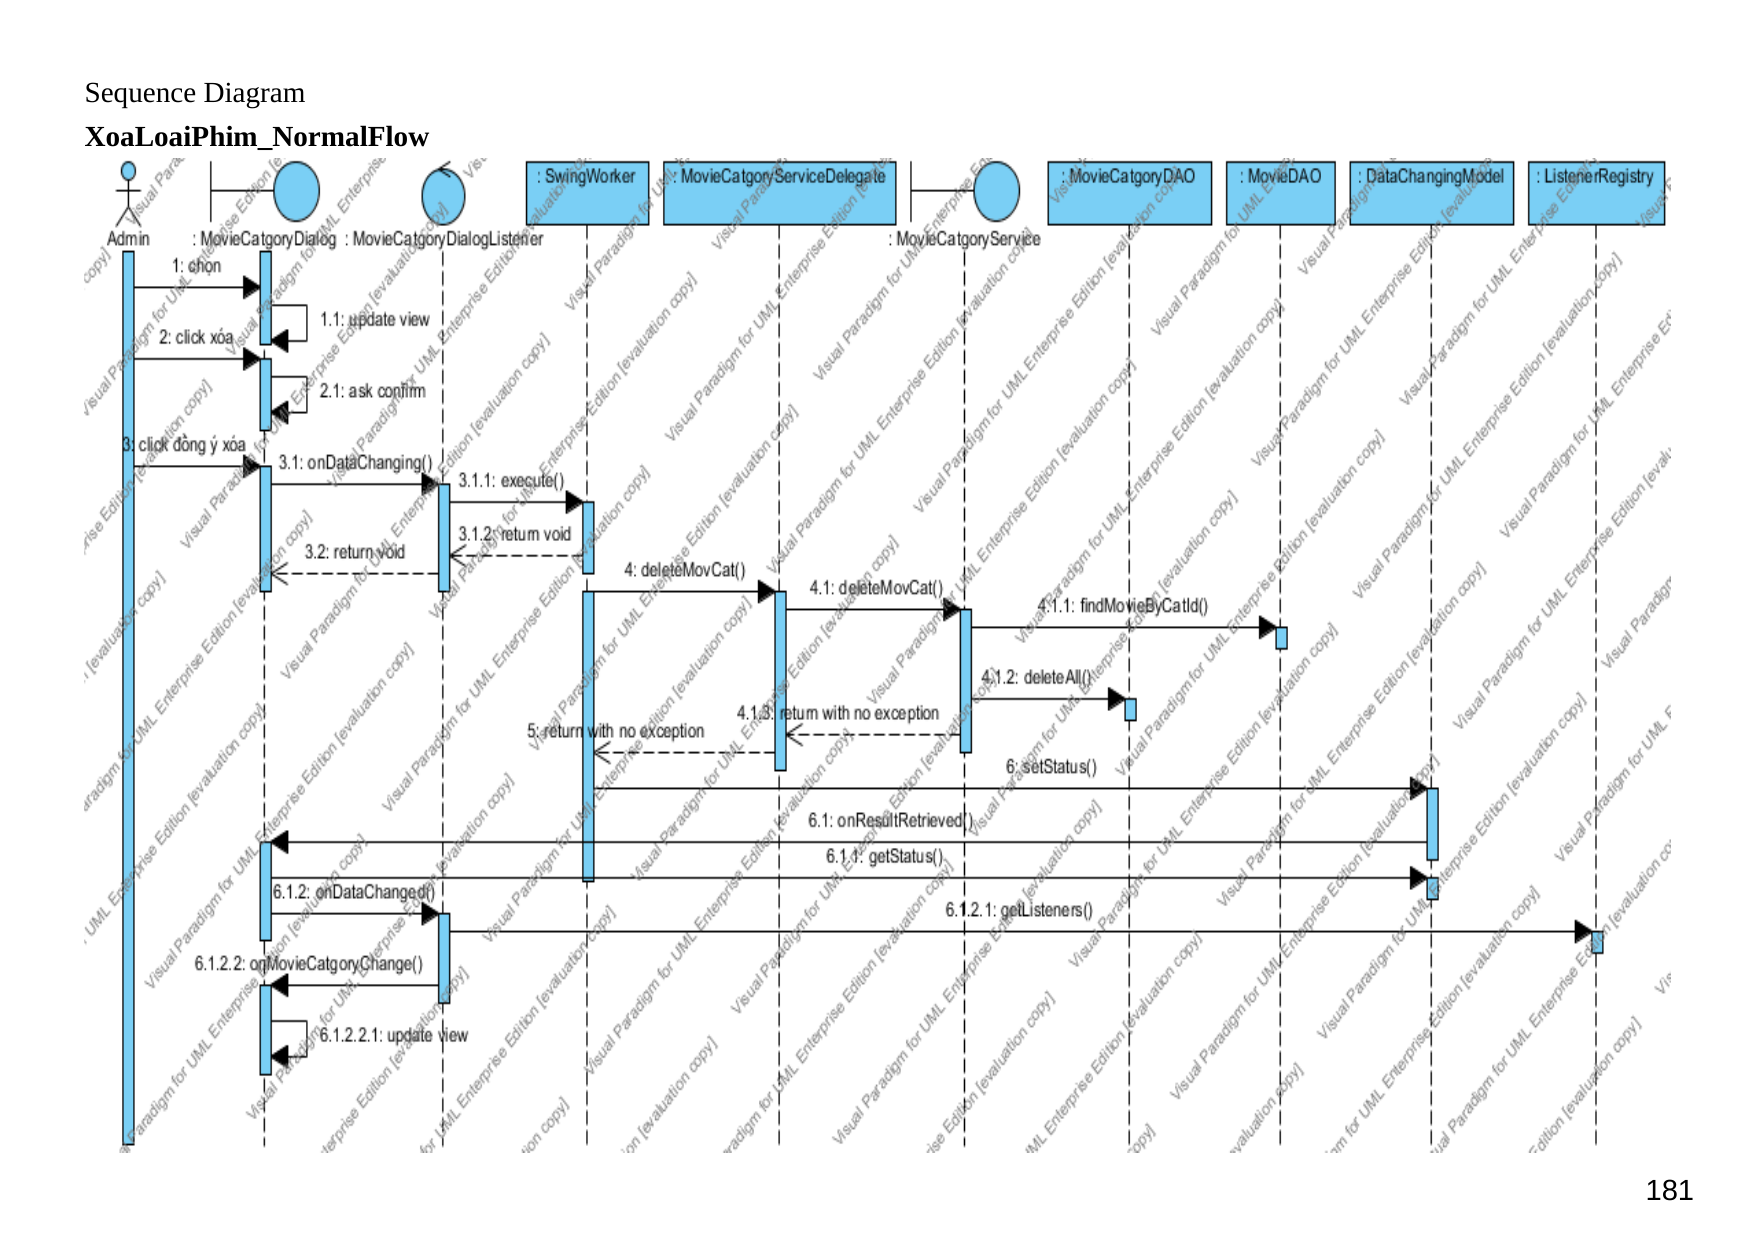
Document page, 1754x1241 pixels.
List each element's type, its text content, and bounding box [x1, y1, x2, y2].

text Sequence Diagram [84, 75, 1694, 108]
subtitle XoaLoaiPhim_NormalFlow [84, 119, 1694, 152]
picture [84, 158, 1671, 1153]
